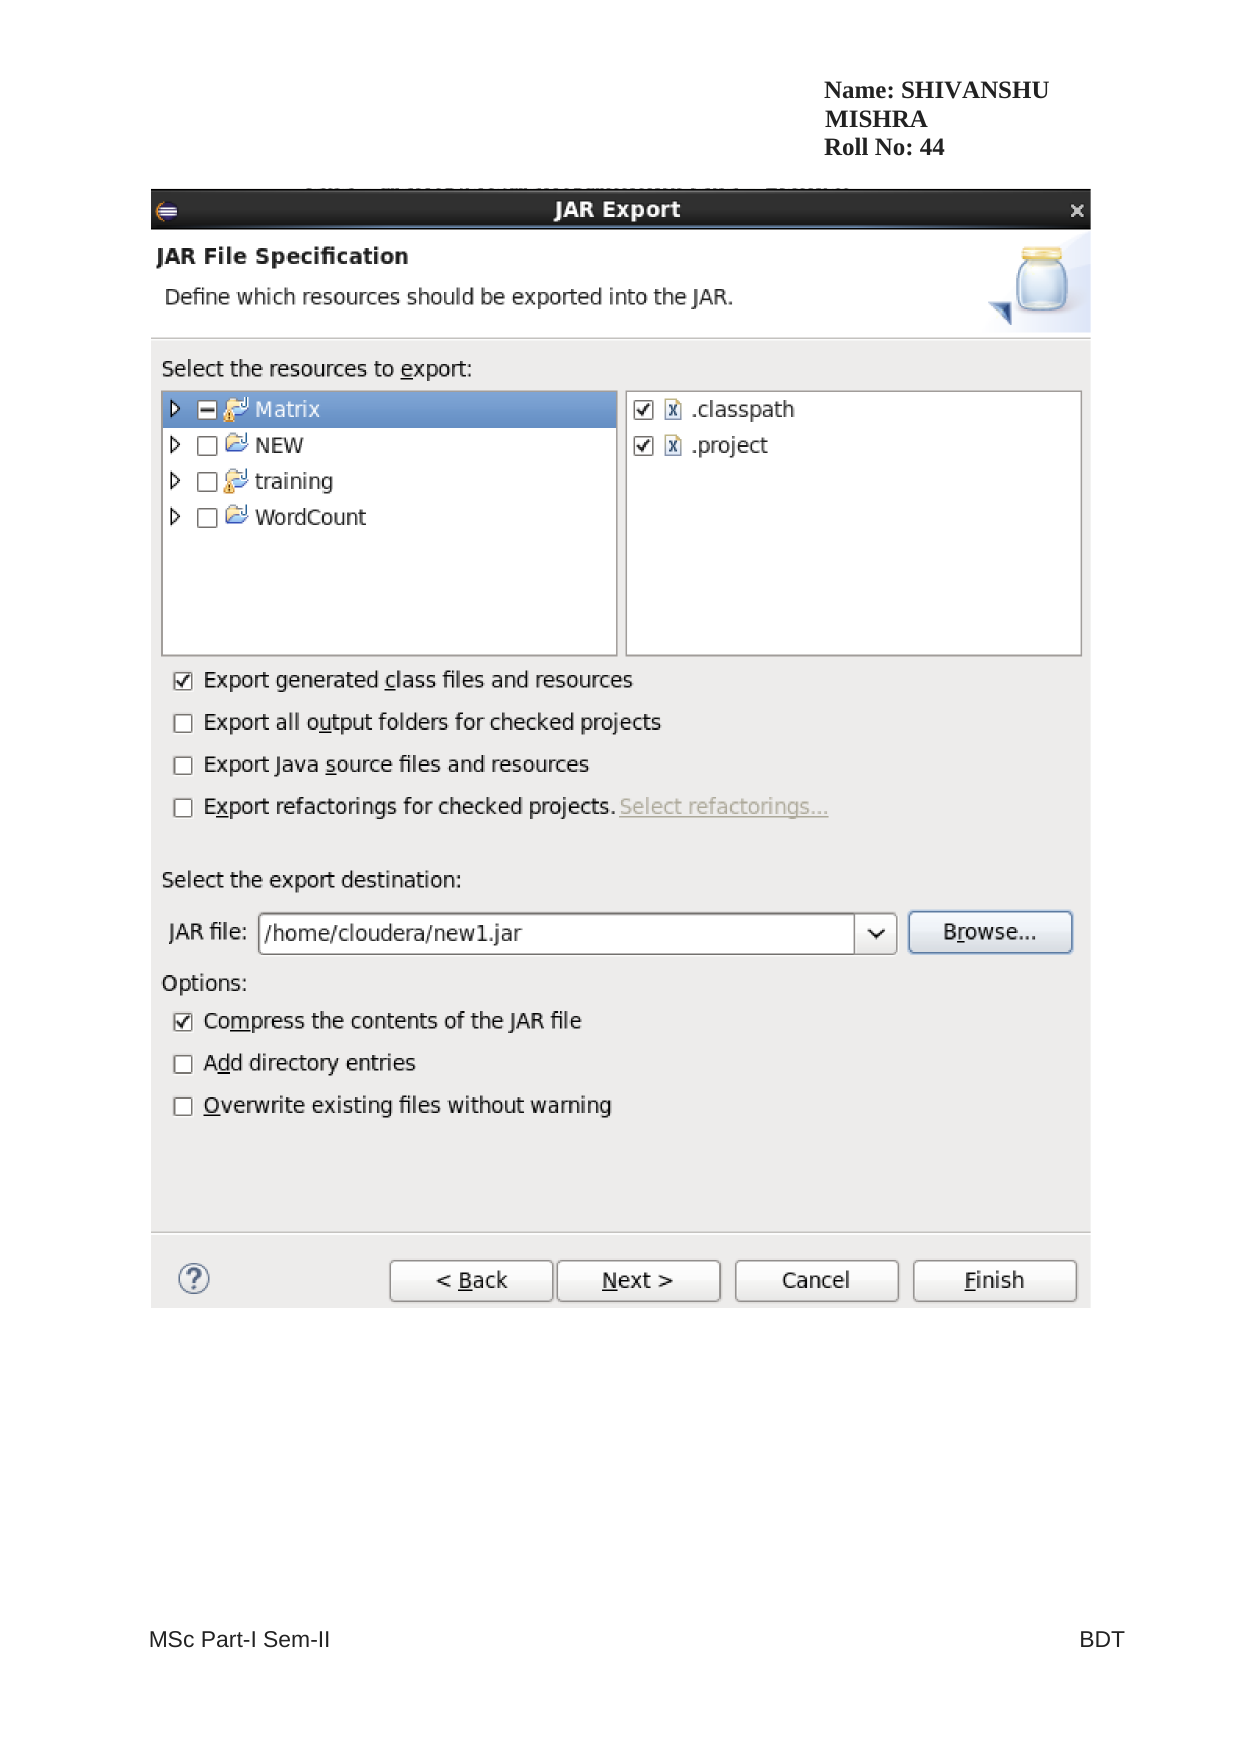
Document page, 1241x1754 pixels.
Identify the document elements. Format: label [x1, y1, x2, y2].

picture [150, 187, 1091, 1308]
